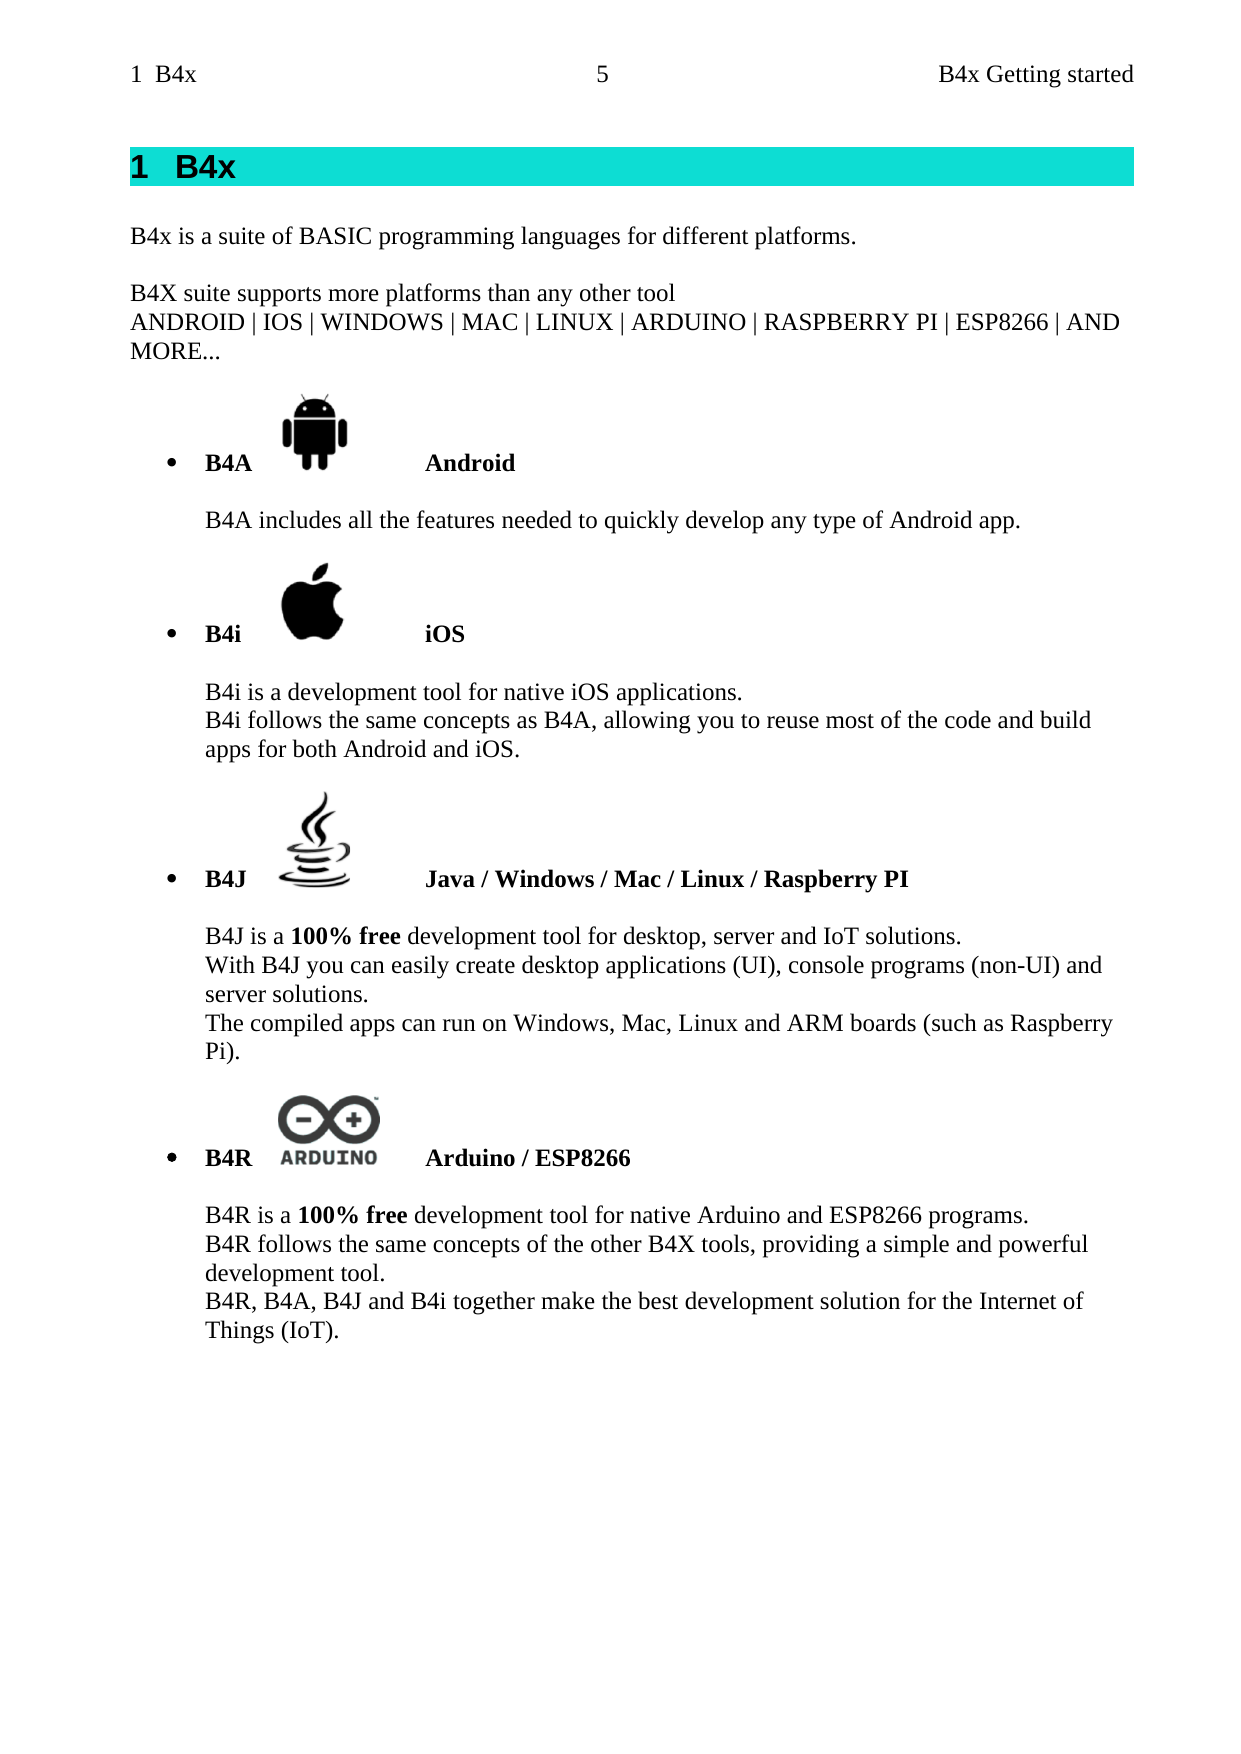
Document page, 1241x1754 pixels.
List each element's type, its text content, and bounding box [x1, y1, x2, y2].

picture [277, 562, 349, 643]
text B4X suite supports more platforms than any other tool [130, 278, 1134, 307]
list B4R Arduino / ESP8266 B4R is a 100% free development tool for native Arduino and ESP8266 programs. B4R follows the same concepts of the other B4X tools, providing a simple and powerful development tool. B4R, B4A, B4J and B4i together make the best development solution for the Internet of Things (IoT). [167, 1094, 1134, 1373]
picture [277, 791, 351, 888]
subtitle B4x [130, 147, 1134, 186]
picture [277, 1093, 382, 1166]
list B4i iOS B4i is a development tool for native iOS applications. B4i follows the same concepts as B4A, allowing you to reuse most of the code and build apps for both Android and iOS. [167, 563, 1134, 792]
text ANDROID | IOS | WINDOWS | MAC | LINUX | ARDUINO | RASPBERRY PI | ESP8266 | AND MORE... [130, 307, 1134, 364]
list B4J Java / Windows / Mac / Linux / Raspberry PI B4J is a 100% free development tool for desktop, server and IoT solutions. With B4J you can easily create desktop applications (UI), console programs (non-UI) and server solutions. The compiled apps can run on Windows, Mac, Linux and ARM boards (such as Raspberry Pi). [167, 792, 1134, 1094]
picture [277, 393, 351, 472]
list B4A Android B4A includes all the features needed to quickly develop any type of Android app. [167, 393, 1134, 563]
text B4x is a suite of BASIC programming languages for different platforms. [130, 221, 1134, 249]
